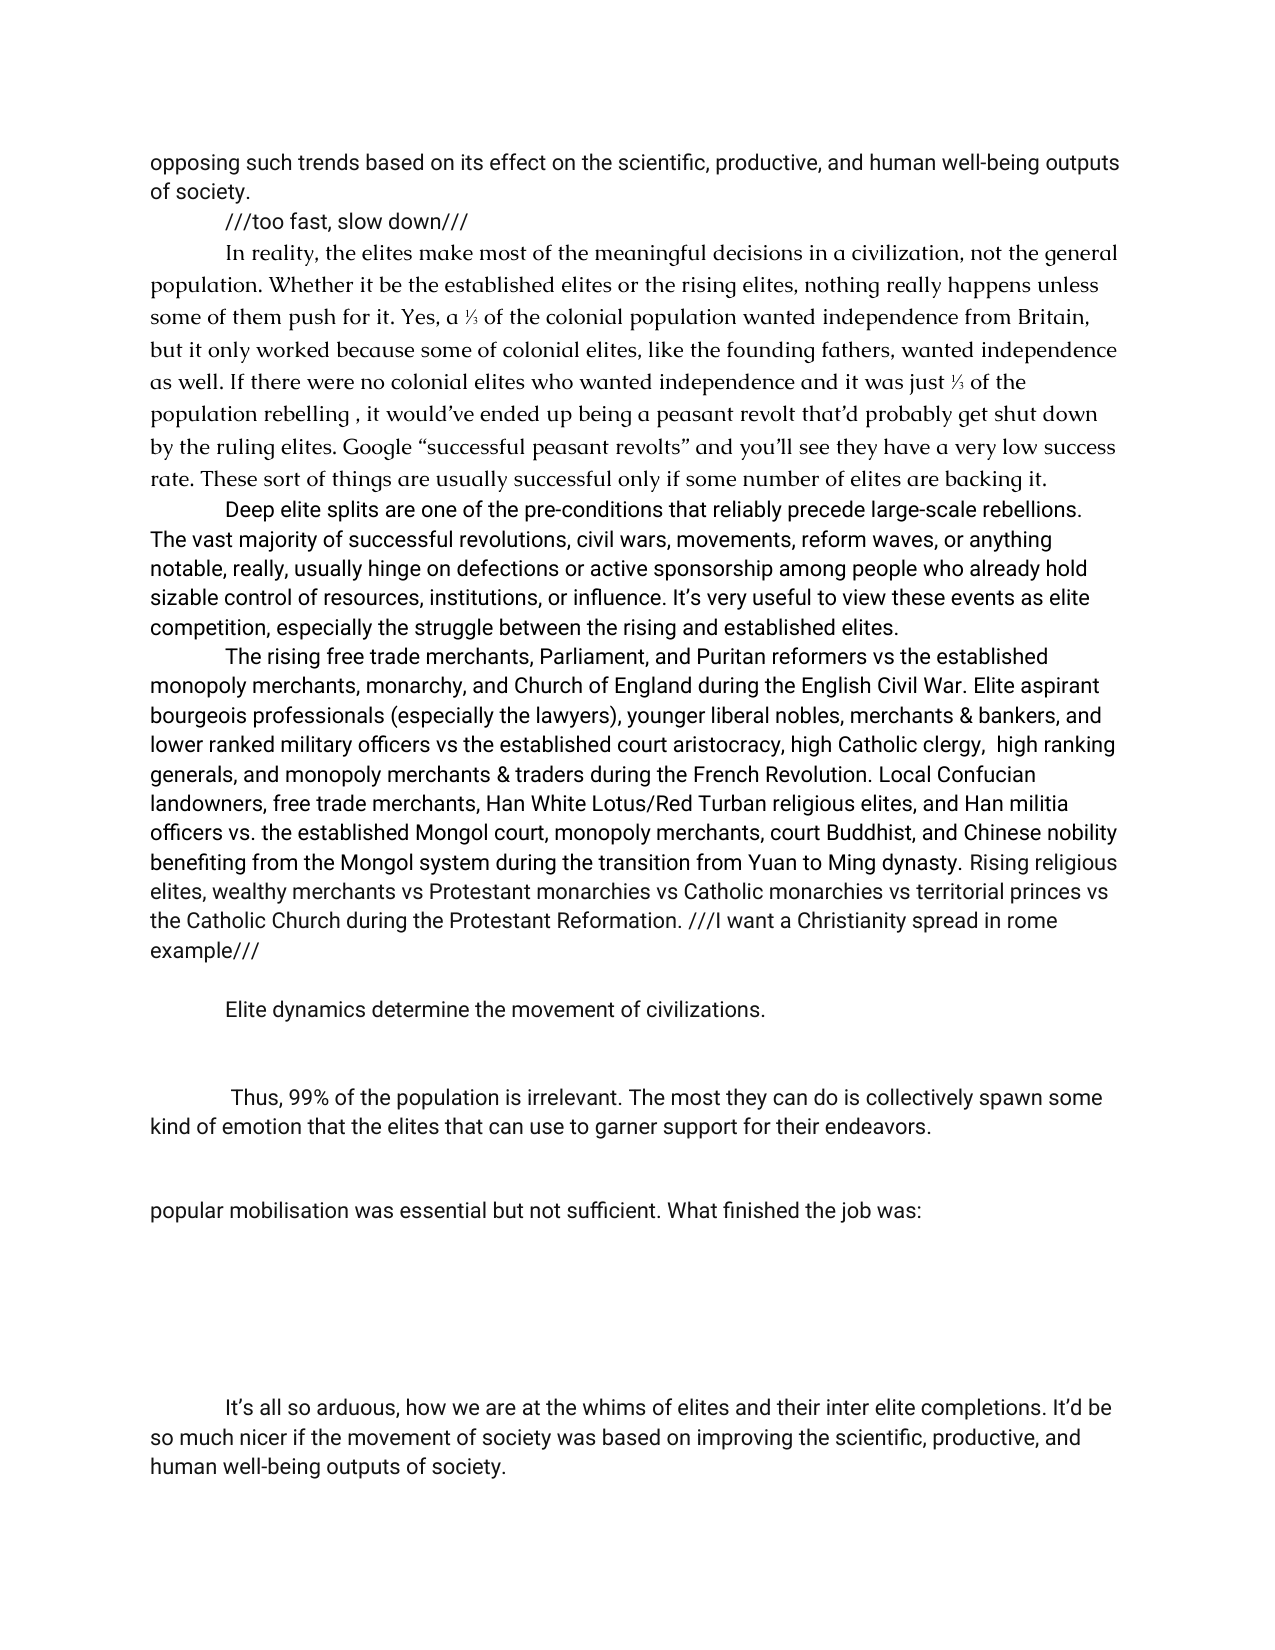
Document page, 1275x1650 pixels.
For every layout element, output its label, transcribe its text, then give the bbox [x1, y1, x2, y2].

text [150, 150, 1125, 205]
text The rising free trade merchants, Parliament, and Puritan reformers vs the established monopoly merchants, monarchy, and Church of England during the English Civil War. Elite aspirant bourgeois professionals (especially the lawyers), younger liberal nobles, merchants & bankers, and lower ranked military officers vs the established court aristocracy, high Catholic clergy, high ranking generals, and monopoly merchants & traders during the French Revolution. Local Confucian landowners, free trade merchants, Han White Lotus/Red Turban religious elites, and Han militia officers vs. the established Mongol court, monopoly merchants, court Buddhist, and Chinese nobility benefiting from the Mongol system during the transition from Yuan to Ming dynasty. Rising religious elites, wealthy merchants vs Protestant monarchies vs Catholic monarchies vs territorial princes vs the Catholic Church during the Protestant Reformation. ///I want a Christianity spread in rome example/// [150, 644, 1125, 963]
text In reality, the elites make most of the meaningful decisions in a civilization, not the general population. Whether it be the established elites or the rising elites, nothing really happens unless some of them push for it. Yes, a ⅓ of the colonial population wanted independence from Britain, but it only worked because some of colonial elites, like the founding fathers, wanted independence as well. If there were no colonial elites who wanted independence and it was just ⅓ of the population rebelling , it would’ve ended up being a peasant revolt that’d probably get shut down by the ruling elites. Google “successful peasant revolts” and you’ll see they have a very low success rate. These sort of things are usually successful only if some number of elites are backing it. [150, 238, 1125, 493]
text Elite dynamics determine the movement of civilizations. [150, 997, 1125, 1022]
text popular mobilisation was essential but not sufficient. What finished the job was: [150, 1198, 1125, 1223]
text ///too fast, slow down/// [150, 209, 1125, 234]
text Deep elite splits are one of the pre-conditions that reliably precede large-scale rebellions. The vast majority of successful revolutions, civil wars, movements, reform waves, or anything notable, really, usually hinge on defections or active sponsorship among people who already hold sizable control of resources, institutions, or influence. It’s very useful to view these events as elite competition, especially the struggle between the rising and established elites. [150, 497, 1125, 640]
text Thus, 99% of the population is irrelevant. The most they can do is collectively spawn some kind of emotion that the elites that can use to garner support for their endeavors. [150, 1085, 1125, 1140]
text It’s all so arduous, how we are at the whims of elites and their inter elite completions. It’d be so much nicer if the movement of society was based on improving the scientific, productive, and human well-being outputs of society. [150, 1395, 1125, 1480]
